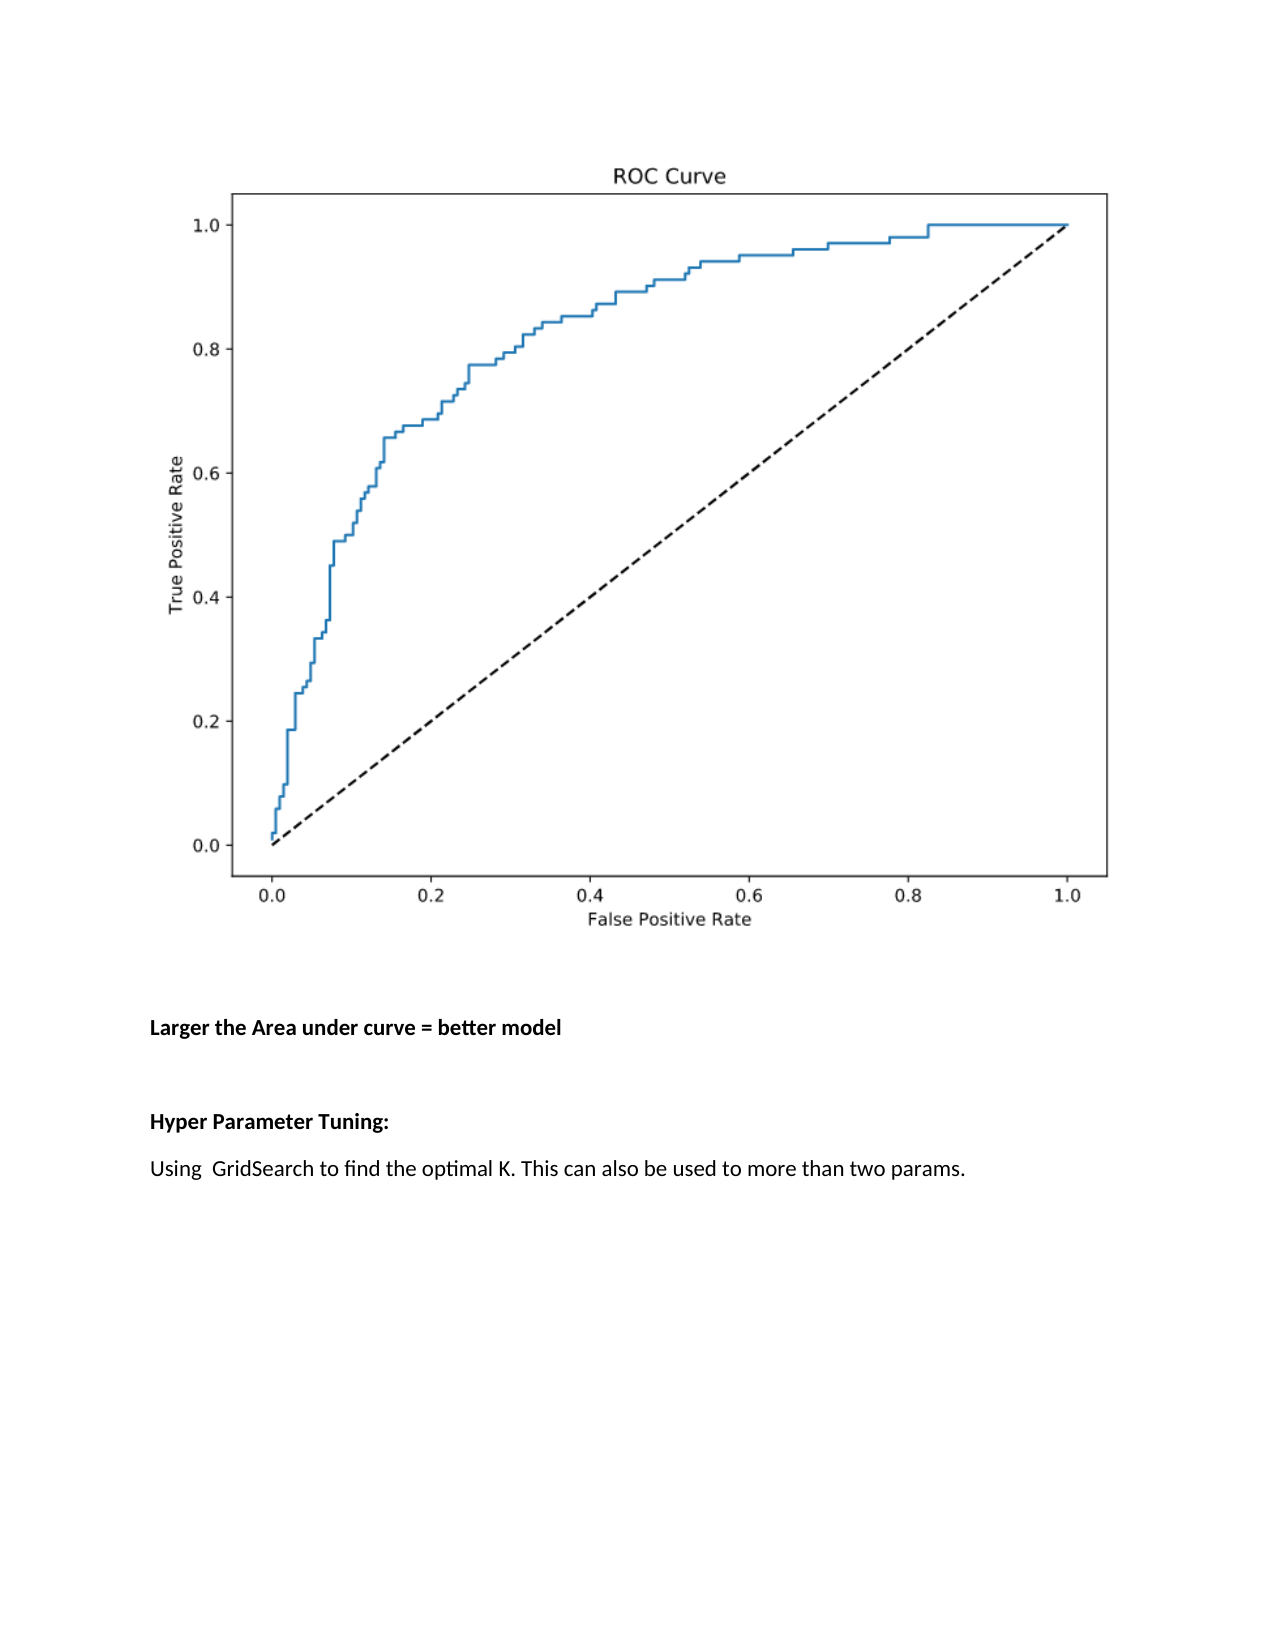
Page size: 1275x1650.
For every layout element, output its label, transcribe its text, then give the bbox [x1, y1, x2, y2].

text Larger the Area under curve = better model [150, 1013, 1125, 1041]
text Using GridSearch to find the optimal K. This can also be used to more than two params. [150, 1154, 1125, 1182]
text Hyper Parameter Tuning: [150, 1107, 1125, 1135]
picture [150, 150, 1125, 948]
